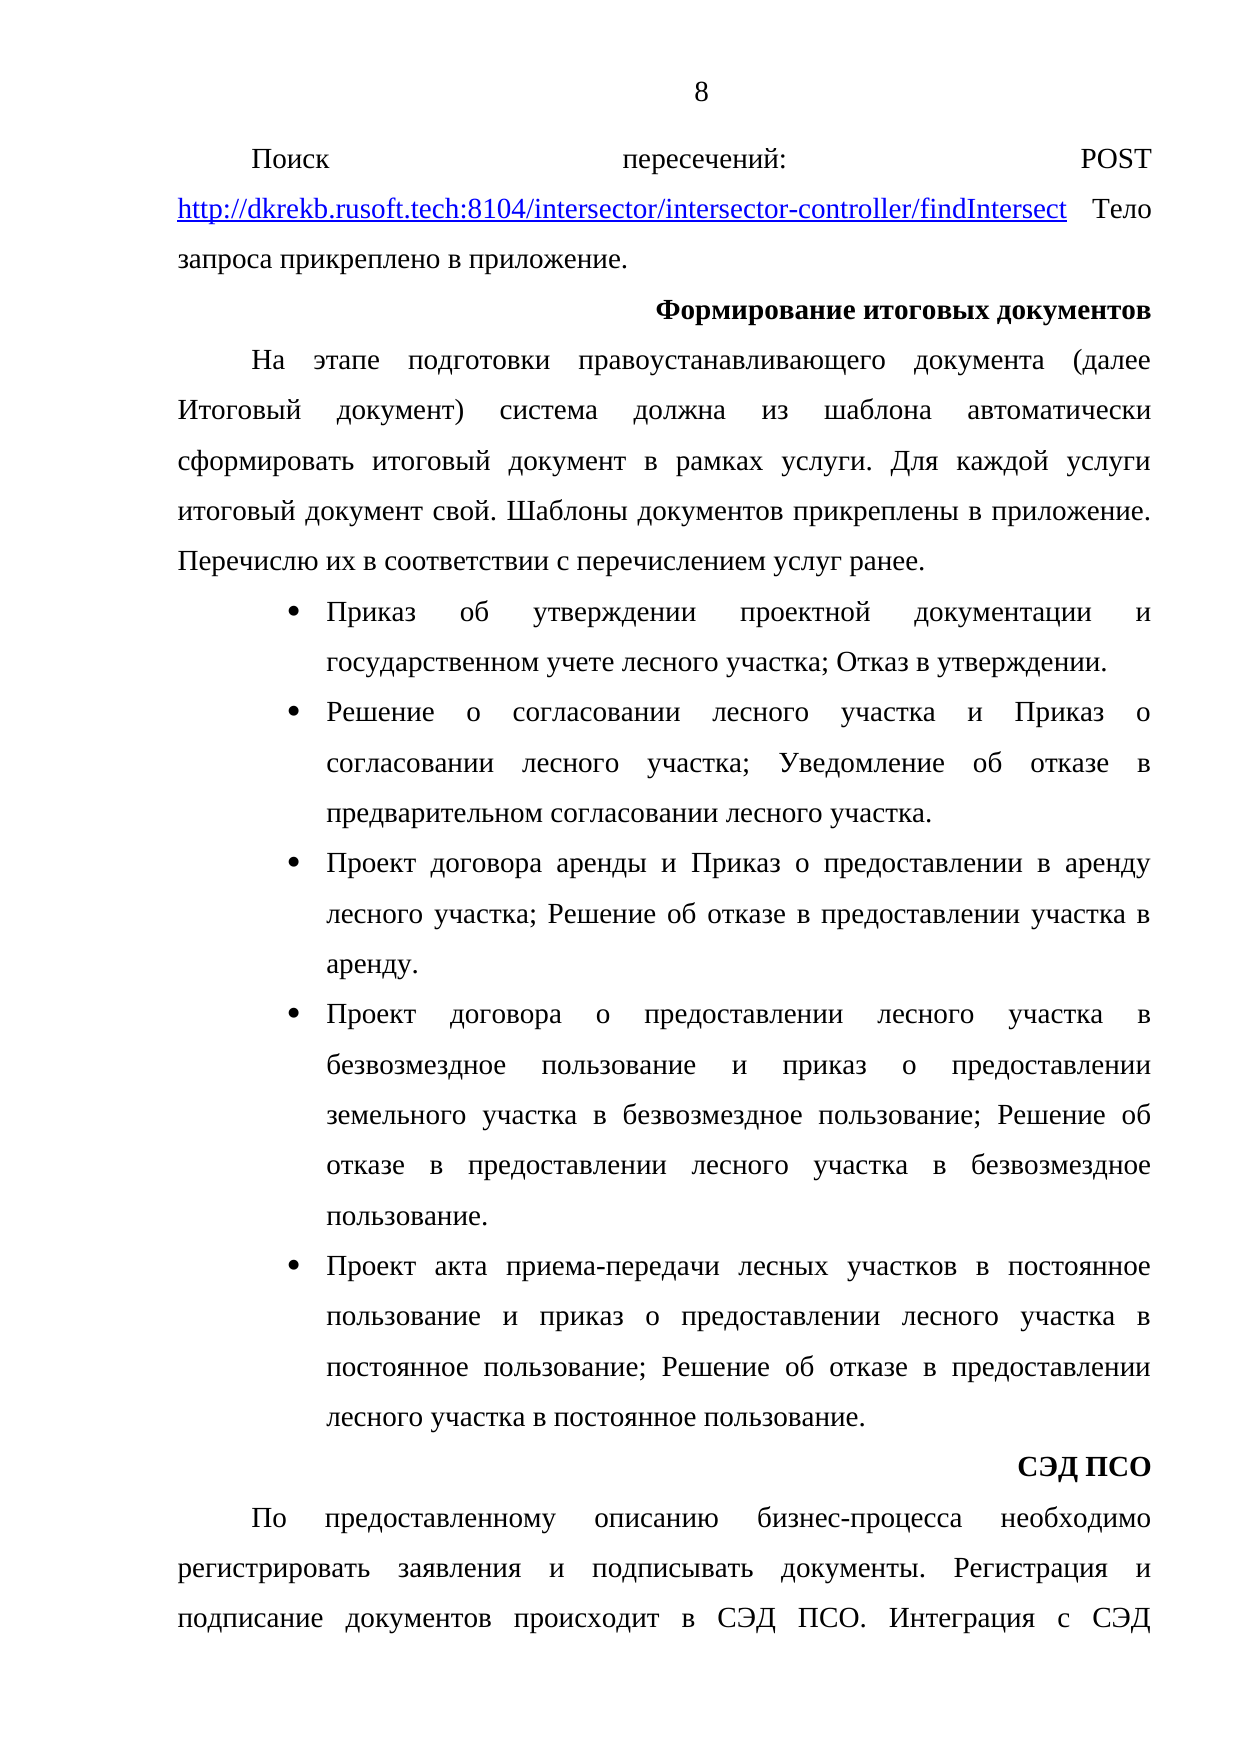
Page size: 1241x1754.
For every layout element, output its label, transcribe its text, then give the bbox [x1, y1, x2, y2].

text Поиск пересечений: POST http://dkrekb.rusoft.tech:8104/intersector/intersector-controller/findIntersect Тело запроса прикреплено в приложение. [177, 141, 1152, 275]
list Проект договора аренды и Приказ о предоставлении в аренду лесного участка; Решение об отказе в предоставлении участка в аренду. [288, 845, 1152, 980]
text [177, 1500, 1152, 1634]
list Приказ об утверждении проектной документации и государственном учете лесного участка; Отказ в утверждении. [288, 594, 1152, 678]
text СЭД ПСО [288, 1449, 1152, 1483]
list Проект акта приема-передачи лесных участков в постоянное пользование и приказ о предоставлении лесного участка в постоянное пользование; Решение об отказе в предоставлении лесного участка в постоянное пользование. [288, 1248, 1152, 1433]
list Решение о согласовании лесного участка и Приказ о согласовании лесного участка; Уведомление об отказе в предварительном согласовании лесного участка. [288, 694, 1152, 829]
text Формирование итоговых документов [177, 292, 1152, 325]
text На этапе подготовки правоустанавливающего документа (далее Итоговый документ) система должна из шаблона автоматически сформировать итоговый документ в рамках услуги. Для каждой услуги итоговый документ свой. Шаблоны документов прикреплены в приложение. Перечислю их в соответствии с перечислением услуг ранее. [177, 342, 1152, 577]
list Проект договора о предоставлении лесного участка в безвозмездное пользование и приказ о предоставлении земельного участка в безвозмездное пользование; Решение об отказе в предоставлении лесного участка в безвозмездное пользование. [288, 996, 1152, 1231]
